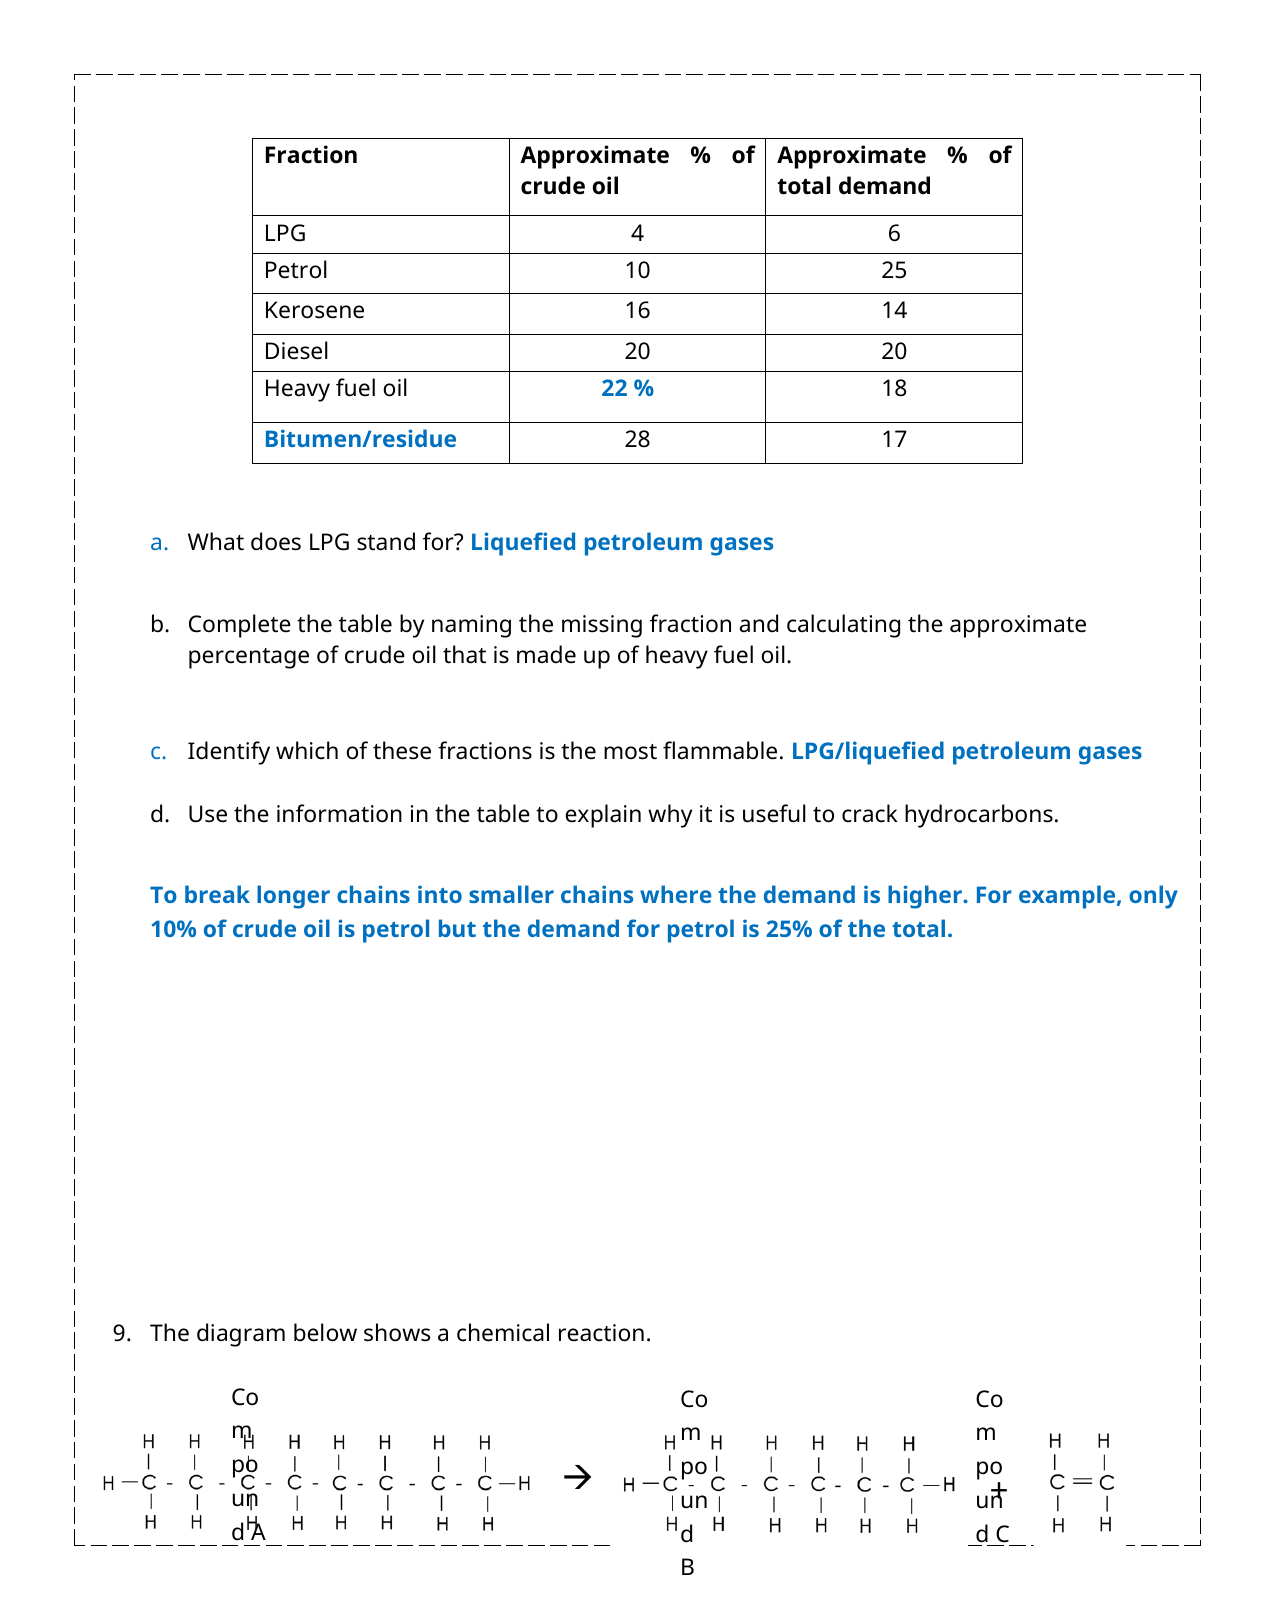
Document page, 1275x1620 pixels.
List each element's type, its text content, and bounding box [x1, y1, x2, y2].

list The diagram below shows a chemical reaction. [112, 1316, 1200, 1348]
table_cell Petrol [253, 254, 509, 293]
table_cell 28 [510, 423, 765, 462]
table_header Fraction [253, 139, 509, 215]
table_cell Diesel [253, 335, 509, 371]
table_cell 14 [766, 294, 1022, 334]
table_cell 25 [766, 254, 1022, 293]
list Use the information in the table to explain why it is useful to crack hydrocarbons. [150, 798, 1200, 829]
table_cell 20 [510, 335, 765, 371]
table_header Approximate % of total demand [766, 139, 1022, 215]
table_cell 6 [766, 216, 1022, 253]
table_cell Kerosene [253, 294, 509, 334]
table_cell LPG [253, 216, 509, 253]
picture [614, 1421, 968, 1548]
picture [253, 1535, 263, 1540]
list Identify which of these fractions is the most flammable. LPG/liquefied petroleum gases [150, 735, 1200, 766]
table_cell 22 % [510, 372, 765, 422]
text To break longer chains into smaller chains where the demand is higher. For example, only 10% of crude oil is petrol but the demand for petrol is 25% of the total. [150, 879, 1200, 944]
table_cell 10 [510, 254, 765, 293]
picture [1033, 1422, 1127, 1547]
list What does LPG stand for? Liquefied petroleum gases [150, 526, 1200, 557]
table_cell 18 [766, 372, 1022, 422]
table_cell Bitumen/residue [253, 423, 509, 462]
table_cell Heavy fuel oil [253, 372, 509, 422]
table_cell 16 [510, 294, 765, 334]
picture [234, 1529, 241, 1539]
table_cell 17 [766, 423, 1022, 462]
list Complete the table by naming the missing fraction and calculating the approximate percentage of crude oil that is made up of heavy fuel oil. [150, 608, 1200, 670]
table_cell 4 [510, 216, 765, 253]
table_cell 20 [766, 335, 1022, 371]
picture [90, 1421, 539, 1540]
table_header Approximate % of crude oil [510, 139, 765, 215]
